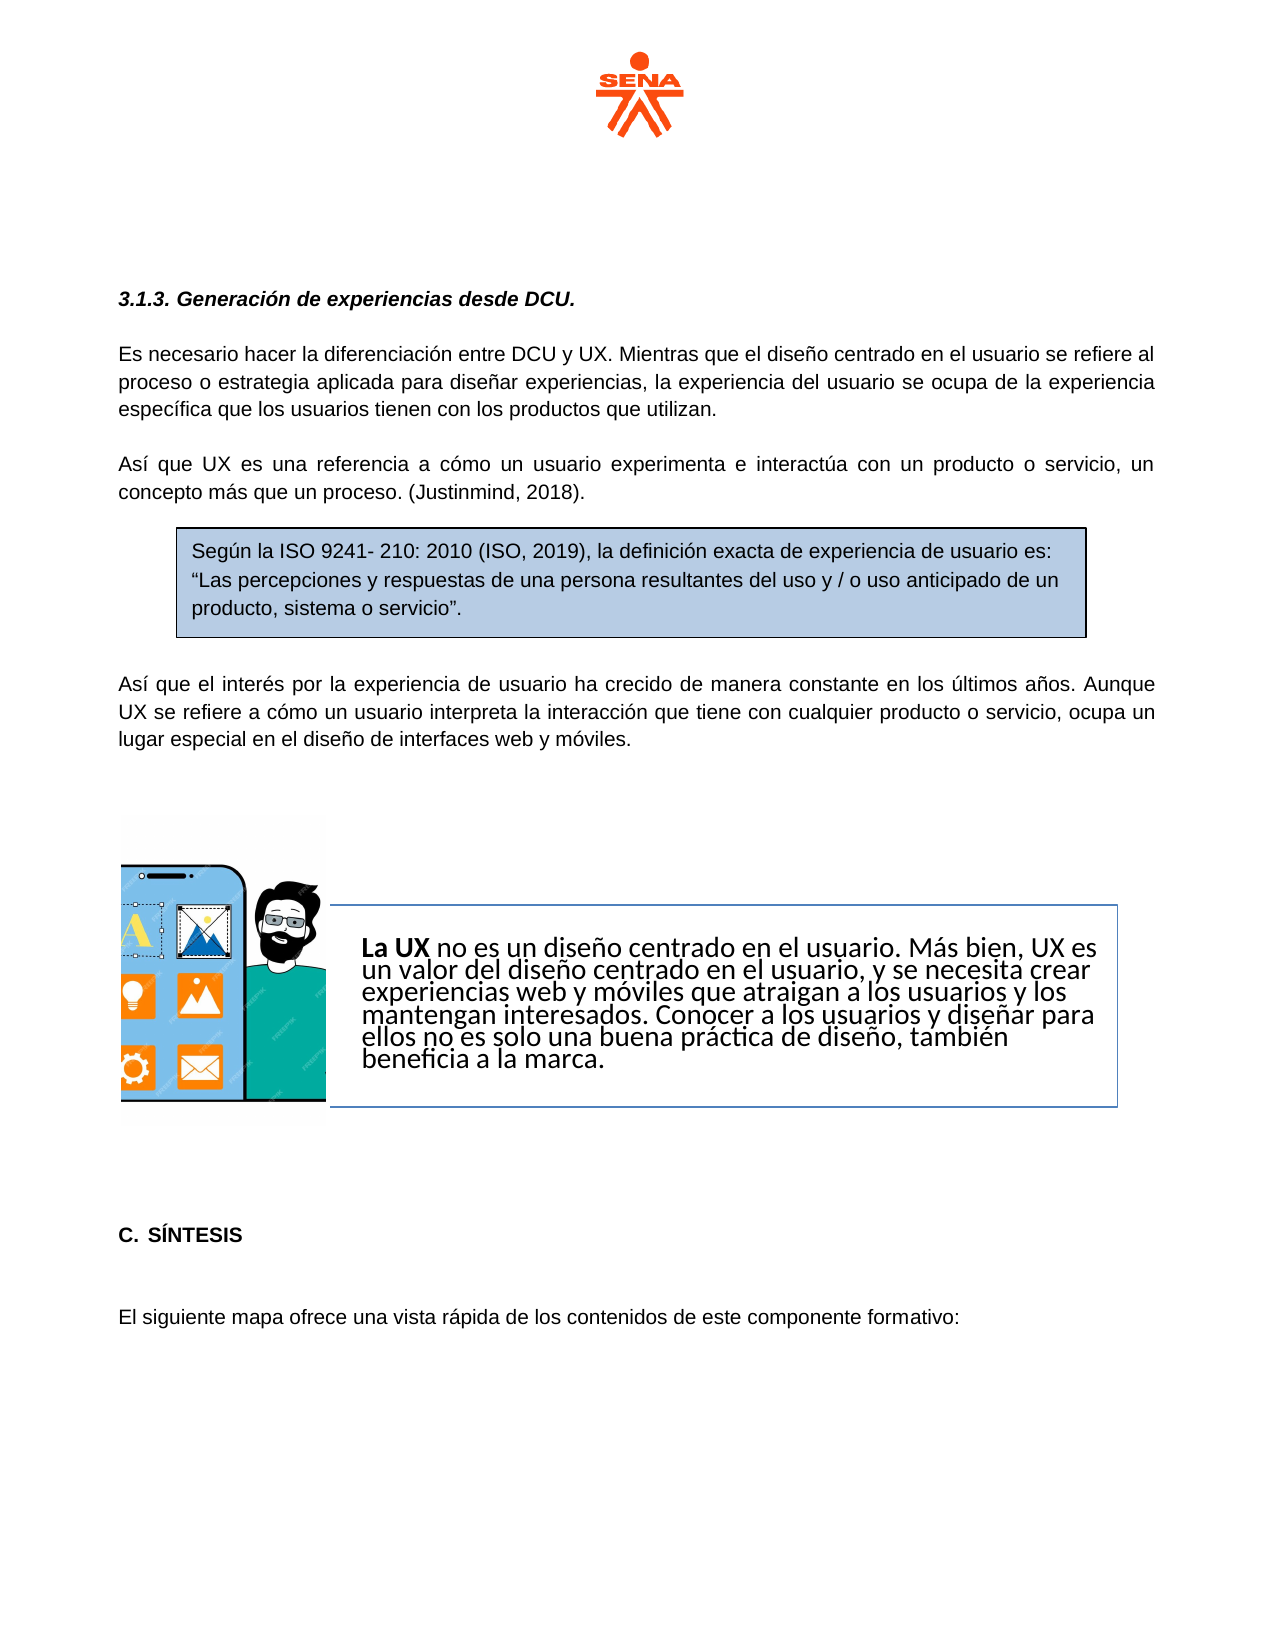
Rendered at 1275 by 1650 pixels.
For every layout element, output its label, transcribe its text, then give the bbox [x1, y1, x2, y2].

picture [121, 815, 326, 1126]
list SÍNTESIS [118, 1222, 1157, 1246]
picture [585, 48, 690, 142]
text Es necesario hacer la diferenciación entre DCU y UX. Mientras que el diseño centrado en el usuario se refiere al proceso o estrategia aplicada para diseñar experiencias, la experiencia del usuario se ocupa de la experiencia específica que los usuarios tienen con los productos que utilizan. [118, 342, 1157, 421]
list Generación de experiencias desde DCU. [118, 287, 1157, 311]
text Así que UX es una referencia a cómo un usuario experimenta e interactúa con un producto o servicio, un concepto más que un proceso. (Justinmind, 2018). [118, 452, 1157, 504]
text Así que el interés por la experiencia de usuario ha crecido de manera constante en los últimos años. Aunque UX se refiere a cómo un usuario interpreta la interacción que tiene con cualquier producto o servicio, ocupa un lugar especial en el diseño de interfaces web y móviles. [118, 672, 1157, 751]
text El siguiente mapa ofrece una vista rápida de los contenidos de este componente formativo: [118, 1305, 1157, 1329]
